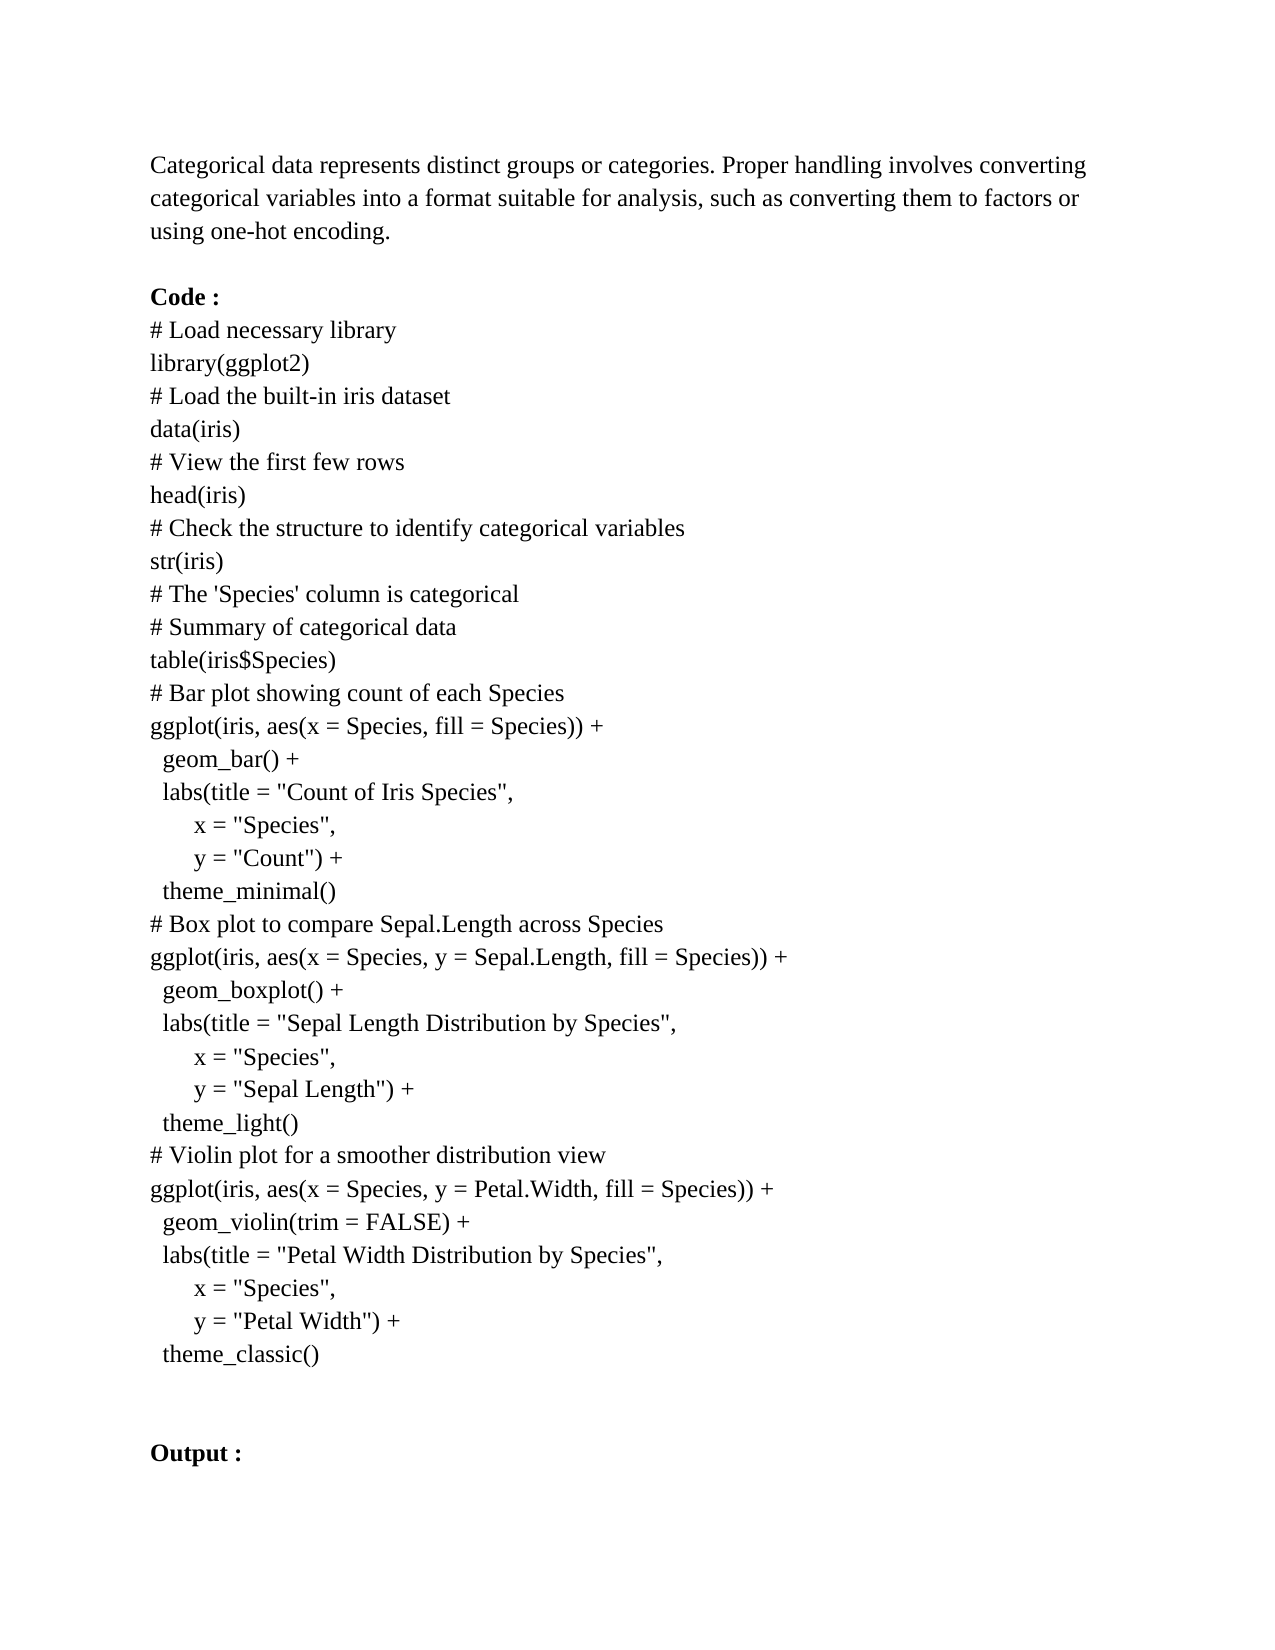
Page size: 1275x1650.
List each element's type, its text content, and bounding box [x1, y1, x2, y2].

text # Bar plot showing count of each Species [150, 678, 1125, 707]
text theme_minimal() [150, 876, 1125, 905]
text # Summary of categorical data [150, 612, 1125, 641]
text ggplot(iris, aes(x = Species, fill = Species)) + [150, 711, 1125, 740]
text library(ggplot2) [150, 348, 1125, 377]
text # Violin plot for a smoother distribution view [150, 1141, 1125, 1169]
text x = "Species", [150, 810, 1125, 839]
text theme_classic() [150, 1339, 1125, 1367]
text ggplot(iris, aes(x = Species, y = Sepal.Length, fill = Species)) + [150, 942, 1125, 971]
text head(iris) [150, 480, 1125, 509]
text # Box plot to compare Sepal.Length across Species [150, 909, 1125, 938]
text theme_light() [150, 1108, 1125, 1136]
text geom_bar() + [150, 744, 1125, 773]
text y = "Sepal Length") + [150, 1074, 1125, 1103]
text Categorical data represents distinct groups or categories. Proper handling involves converting categorical variables into a format suitable for analysis, such as converting them to factors or using one-hot encoding. [150, 150, 1125, 245]
text # View the first few rows [150, 447, 1125, 476]
text y = "Count") + [150, 843, 1125, 872]
text table(iris$Species) [150, 645, 1125, 674]
text # Load necessary library [150, 315, 1125, 344]
text # The 'Species' column is categorical [150, 579, 1125, 608]
text str(iris) [150, 546, 1125, 575]
text ggplot(iris, aes(x = Species, y = Petal.Width, fill = Species)) + [150, 1174, 1125, 1202]
text Code : [150, 282, 1125, 311]
text labs(title = "Sepal Length Distribution by Species", [150, 1008, 1125, 1037]
text data(iris) [150, 414, 1125, 443]
text geom_violin(trim = FALSE) + [150, 1207, 1125, 1235]
text geom_boxplot() + [150, 976, 1125, 1004]
text x = "Species", [150, 1042, 1125, 1070]
text # Load the built-in iris dataset [150, 381, 1125, 410]
text # Check the structure to identify categorical variables [150, 513, 1125, 542]
text labs(title = "Count of Iris Species", [150, 777, 1125, 806]
text labs(title = "Petal Width Distribution by Species", [150, 1240, 1125, 1268]
text x = "Species", [150, 1273, 1125, 1301]
text y = "Petal Width") + [150, 1306, 1125, 1334]
text Output : [150, 1438, 1125, 1467]
